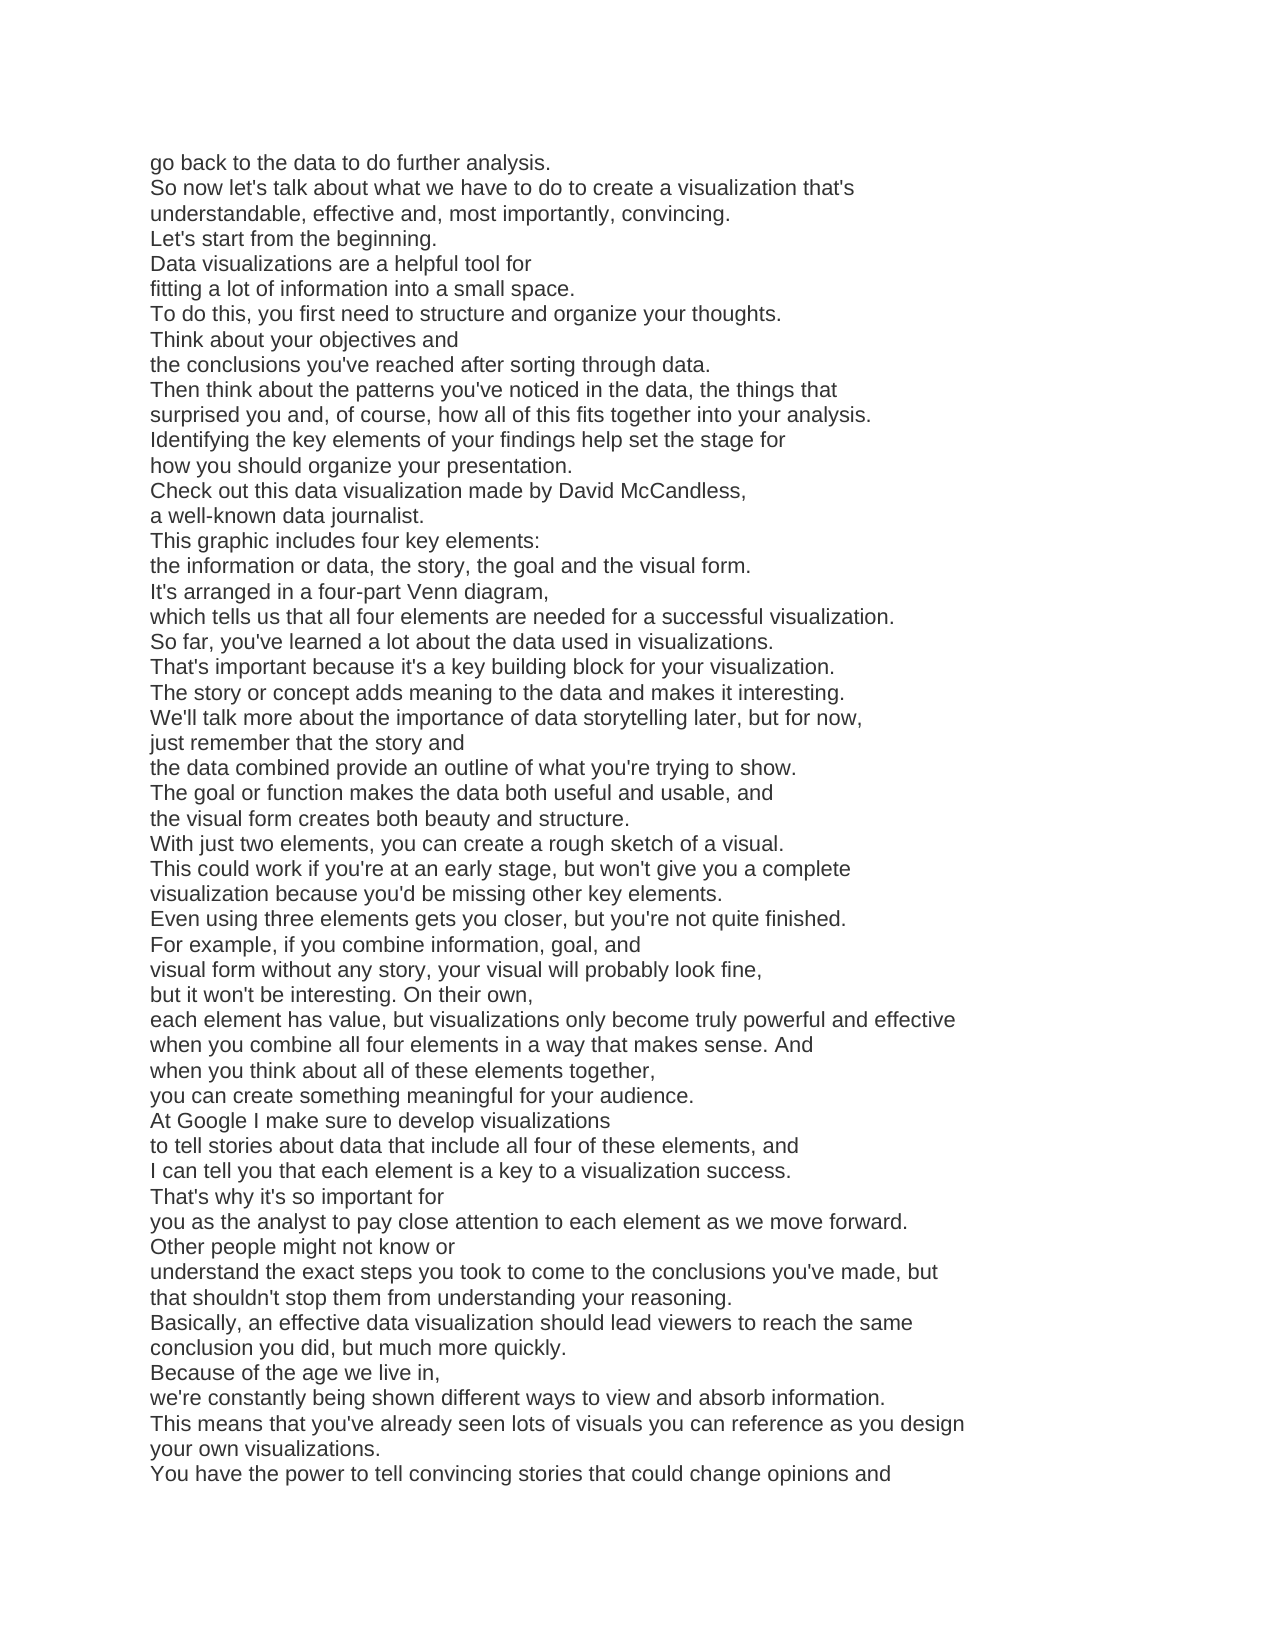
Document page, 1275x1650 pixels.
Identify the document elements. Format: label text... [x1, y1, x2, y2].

text understandable, effective and, most importantly, convincing. [150, 200, 1125, 226]
text the visual form creates both beauty and structure. [150, 805, 1125, 831]
text For example, if you combine information, goal, and [150, 931, 1125, 957]
text each element has value, but visualizations only become truly powerful and effective [150, 1007, 1125, 1032]
text At Google I make sure to develop visualizations [150, 1108, 1125, 1133]
text you can create something meaningful for your audience. [150, 1083, 1125, 1108]
text Then think about the patterns you've noticed in the data, the things that [150, 377, 1125, 402]
text Check out this data visualization made by David McCandless, [150, 478, 1125, 503]
text you as the analyst to pay close attention to each element as we move forward. [150, 1209, 1125, 1234]
text conclusion you did, but much more quickly. [150, 1335, 1125, 1360]
text Even using three elements gets you closer, but you're not quite finished. [150, 906, 1125, 931]
text This graphic includes four key elements: [150, 528, 1125, 553]
text Other people might not know or [150, 1234, 1125, 1259]
text This means that you've already seen lots of visuals you can reference as you design [150, 1410, 1125, 1436]
text You have the power to tell convincing stories that could change opinions and [150, 1461, 1125, 1486]
text This could work if you're at an early stage, but won't give you a complete [150, 856, 1125, 881]
text the conclusions you've reached after sorting through data. [150, 352, 1125, 377]
text So far, you've learned a lot about the data used in visualizations. [150, 629, 1125, 654]
text surprised you and, of course, how all of this fits together into your analysis. [150, 402, 1125, 427]
text That's important because it's a key building block for your visualization. [150, 654, 1125, 679]
text Data visualizations are a helpful tool for [150, 251, 1125, 276]
text the data combined provide an outline of what you're trying to show. [150, 755, 1125, 780]
text That's why it's so important for [150, 1183, 1125, 1209]
text we're constantly being shown different ways to view and absorb information. [150, 1385, 1125, 1410]
text So now let's talk about what we have to do to create a visualization that's [150, 175, 1125, 200]
text We'll talk more about the importance of data storytelling later, but for now, [150, 704, 1125, 730]
text Basically, an effective data visualization should lead viewers to reach the same [150, 1309, 1125, 1335]
text Think about your objectives and [150, 326, 1125, 352]
text The story or concept adds meaning to the data and makes it interesting. [150, 679, 1125, 704]
text understand the exact steps you took to come to the conclusions you've made, but [150, 1259, 1125, 1284]
text how you should organize your presentation. [150, 452, 1125, 478]
text but it won't be interesting. On their own, [150, 982, 1125, 1007]
text Identifying the key elements of your findings help set the stage for [150, 427, 1125, 452]
text The goal or function makes the data both useful and usable, and [150, 780, 1125, 805]
text that shouldn't stop them from understanding your reasoning. [150, 1284, 1125, 1309]
text when you think about all of these elements together, [150, 1057, 1125, 1083]
text To do this, you first need to structure and organize your thoughts. [150, 301, 1125, 326]
text which tells us that all four elements are needed for a successful visualization. [150, 604, 1125, 629]
text Because of the age we live in, [150, 1360, 1125, 1385]
text a well-known data journalist. [150, 503, 1125, 528]
text to tell stories about data that include all four of these elements, and [150, 1133, 1125, 1158]
text just remember that the story and [150, 730, 1125, 755]
text I can tell you that each element is a key to a visualization success. [150, 1158, 1125, 1183]
text visualization because you'd be missing other key elements. [150, 881, 1125, 906]
text when you combine all four elements in a way that makes sense. And [150, 1032, 1125, 1057]
text your own visualizations. [150, 1436, 1125, 1461]
text fitting a lot of information into a small space. [150, 276, 1125, 301]
text the information or data, the story, the goal and the visual form. [150, 553, 1125, 578]
text Let's start from the beginning. [150, 226, 1125, 251]
text With just two elements, you can create a rough sketch of a visual. [150, 831, 1125, 856]
text It's arranged in a four-part Venn diagram, [150, 578, 1125, 604]
text go back to the data to do further analysis. [150, 150, 1125, 175]
text visual form without any story, your visual will probably look fine, [150, 957, 1125, 982]
